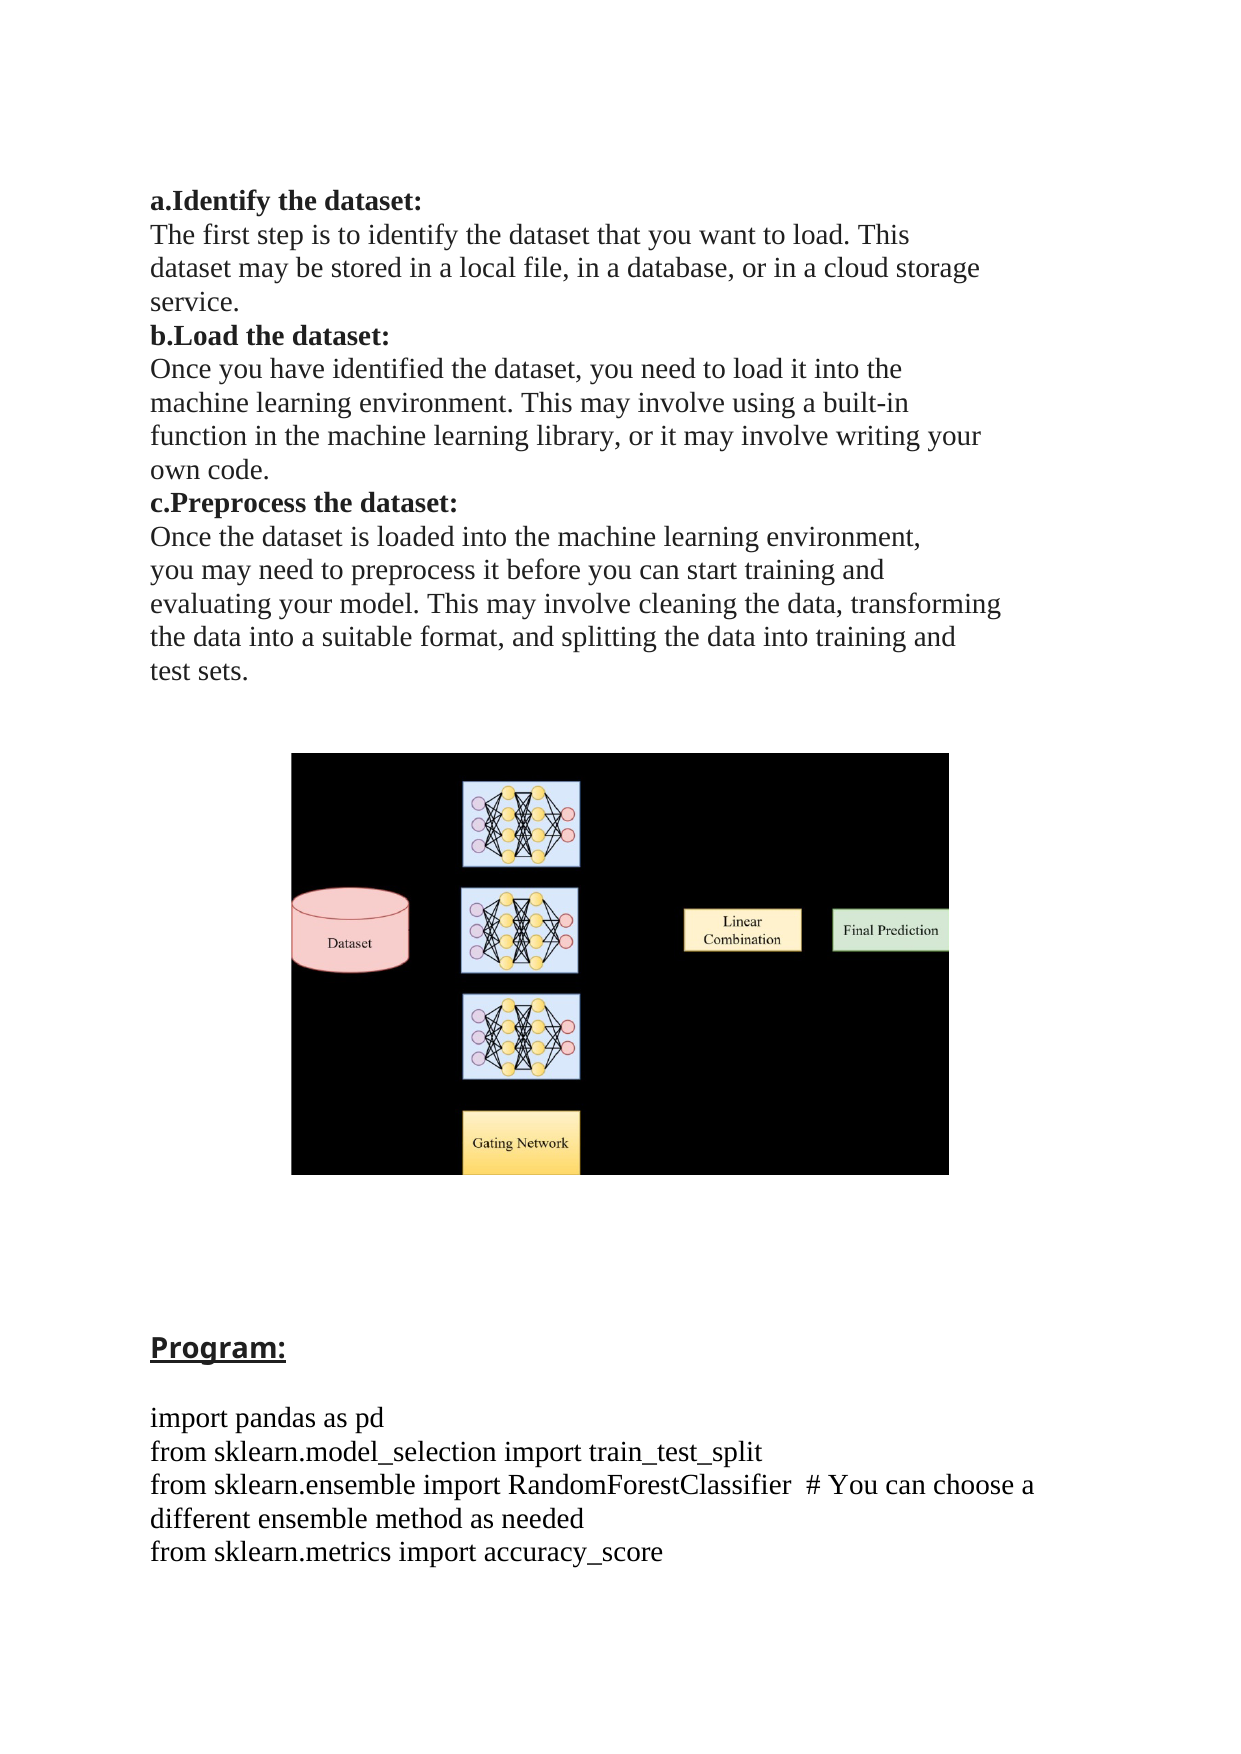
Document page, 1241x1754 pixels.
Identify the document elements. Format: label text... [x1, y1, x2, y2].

text c.Preprocess the dataset: [150, 485, 1090, 519]
text The first step is to identify the dataset that you want to load. This [150, 217, 1090, 251]
text you may need to preprocess it before you can start training and [150, 552, 1090, 586]
text from sklearn.metrics import accuracy_score [150, 1534, 1090, 1568]
text the data into a suitable format, and splitting the data into training and [150, 619, 1090, 653]
text Program: [150, 1327, 1090, 1367]
text test sets. [150, 653, 1090, 687]
text service. [150, 284, 1090, 318]
text dataset may be stored in a local file, in a database, or in a cloud storage [150, 251, 1090, 284]
text function in the machine learning library, or it may involve writing your [150, 418, 1090, 452]
text own code. [150, 452, 1090, 485]
text b.Load the dataset: [150, 318, 1090, 351]
text evaluating your model. This may involve cleaning the data, transforming [150, 586, 1090, 619]
text from sklearn.model_selection import train_test_split [150, 1434, 1090, 1467]
picture [291, 753, 949, 1175]
text Once you have identified the dataset, you need to load it into the [150, 351, 1090, 385]
text import pandas as pd [150, 1400, 1090, 1434]
text from sklearn.ensemble import RandomForestClassifier # You can choose a different ensemble method as needed [150, 1467, 1090, 1534]
text machine learning environment. This may involve using a built-in [150, 385, 1090, 418]
text Once the dataset is loaded into the machine learning environment, [150, 519, 1090, 552]
text a.Identify the dataset: [150, 183, 1090, 217]
